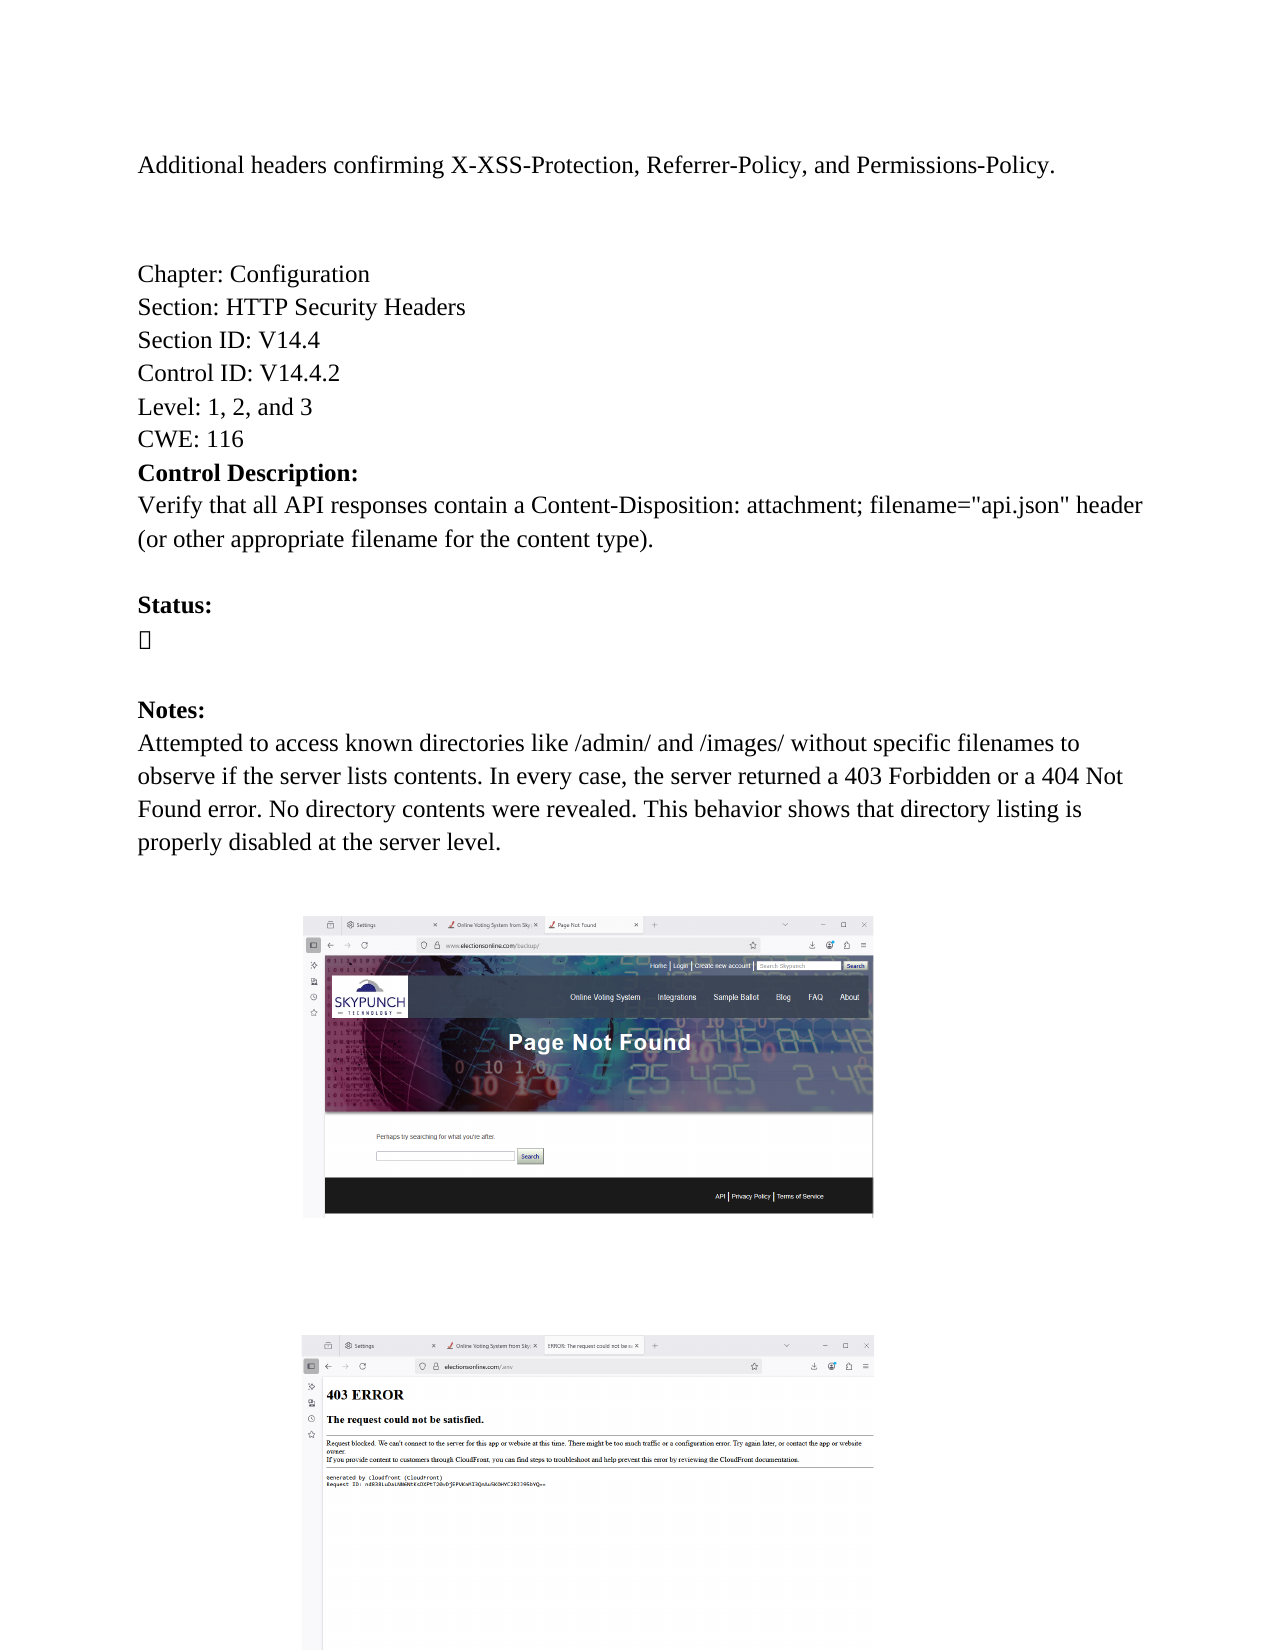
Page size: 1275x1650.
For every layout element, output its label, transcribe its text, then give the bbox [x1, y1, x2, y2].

picture [301, 1335, 875, 1650]
text Verify that all API responses contain a Content-Disposition: attachment; filename="api.json" header (or other appropriate filename for the content type). [137, 491, 1146, 552]
text Status: [137, 590, 1146, 618]
text Notes: [137, 695, 1146, 724]
text Control Description: [137, 458, 1146, 486]
text Section ID: V14.4 [137, 326, 1146, 354]
picture [303, 916, 874, 1218]
text Level: 1, 2, and 3 [137, 392, 1146, 420]
text Section: HTTP Security Headers [137, 292, 1146, 321]
text CWE: 116 [137, 424, 1146, 453]
text Attempted to access known directories like /admin/ and /images/ without specific filenames to observe if the server lists contents. In every case, the server returned a 403 Forbidden or a 404 Not Found error. No directory contents were revealed. This behavior shows that directory listing is properly disabled at the server level. [137, 728, 1146, 856]
text Additional headers confirming X-XSS-Protection, Referrer-Policy, and Permissions-Policy. [137, 150, 1146, 179]
text Control ID: V14.4.2 [137, 358, 1146, 387]
text Chapter: Configuration [137, 259, 1146, 288]
